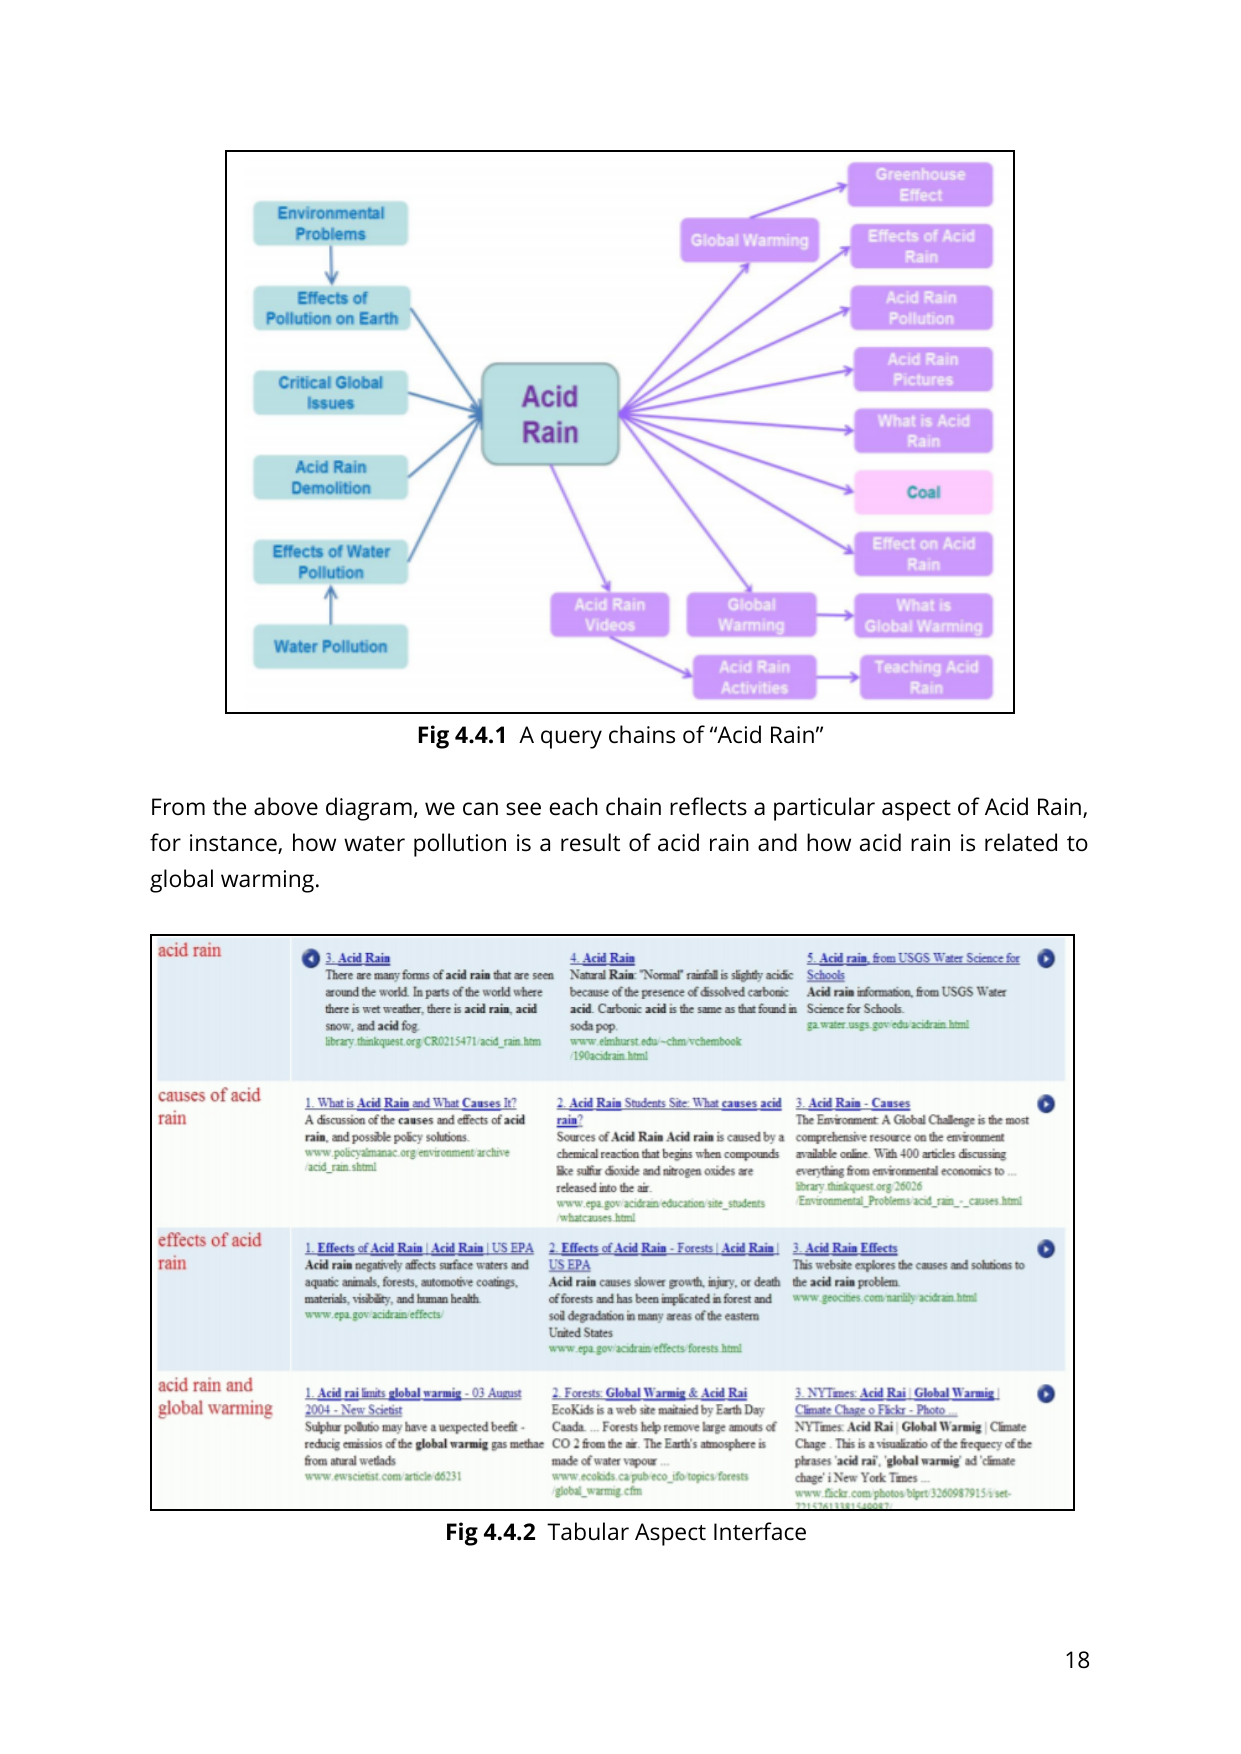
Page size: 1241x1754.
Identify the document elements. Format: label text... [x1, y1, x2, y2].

text From the above diagram, we can see each chain reflects a particular aspect of Acid Rain, for instance, how water pollution is a result of acid rain and how acid rain is related to global warming. [150, 791, 1090, 894]
text Fig 4.4.1 A query chains of “Acid Rain” [150, 719, 1090, 750]
picture [227, 152, 1013, 712]
text Fig 4.4.2 Tabular Aspect Interface [150, 1516, 1090, 1547]
picture [152, 936, 1073, 1509]
